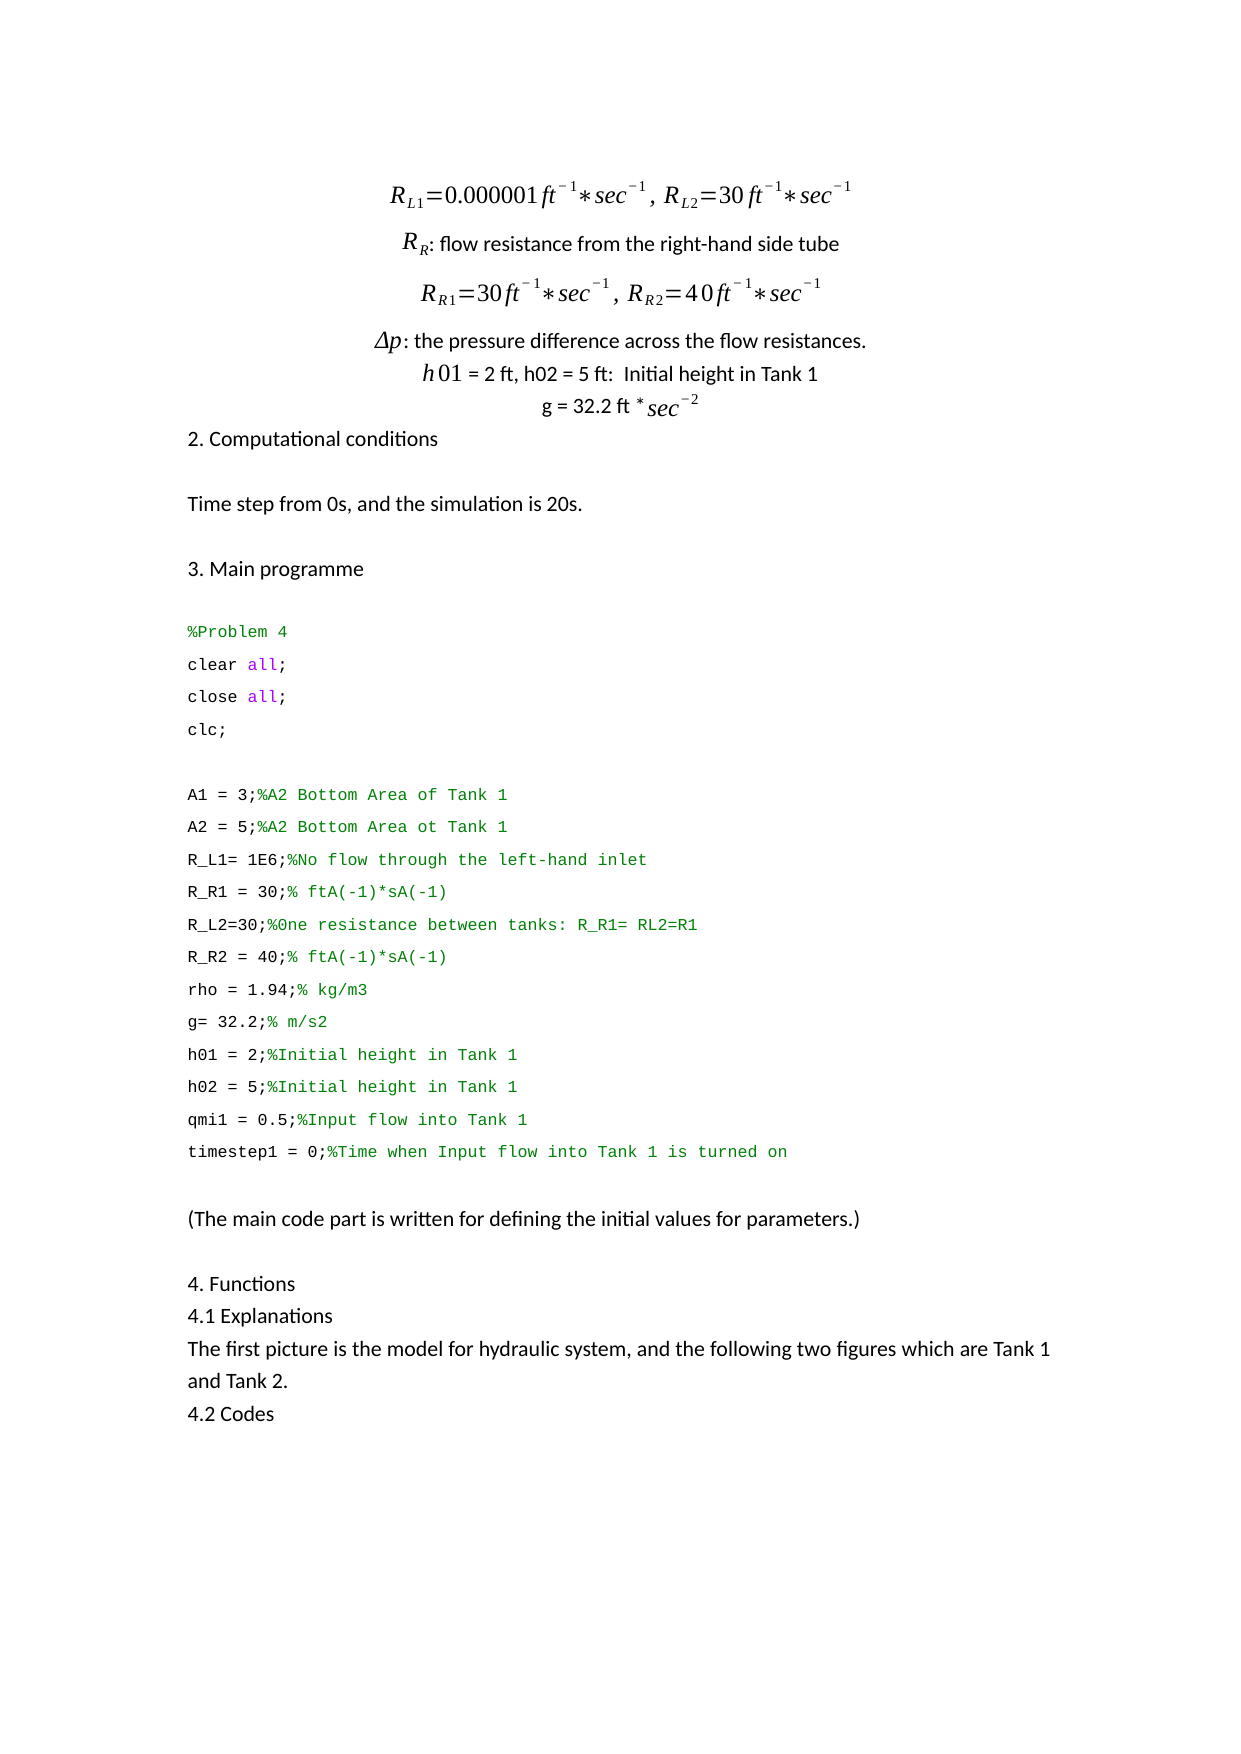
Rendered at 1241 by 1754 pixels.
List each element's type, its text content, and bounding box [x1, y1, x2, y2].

text %Problem 4 [187, 617, 1053, 649]
text timestep1 = 0;%Time when Input flow into Tank 1 is turned on [187, 1137, 1053, 1169]
text A1 = 3;%A2 Bottom Area of Tank 1 [187, 779, 1053, 812]
list : the pressure difference across the flow resistances. [187, 324, 1053, 357]
text R_R1 = 30;% ftA(-1)*sA(-1) [187, 877, 1053, 909]
text rho = 1.94;% kg/m3 [187, 974, 1053, 1007]
list The first picture is the model for hydraulic system, and the following two figures which are Tank 1 and Tank 2. [187, 1332, 1053, 1397]
text R_L2=30;%0ne resistance between tanks: R_R1= RL2=R1 [187, 909, 1053, 942]
list Main programme [187, 552, 1053, 584]
text g= 32.2;% m/s2 [187, 1007, 1053, 1039]
text h02 = 5;%Initial height in Tank 1 [187, 1072, 1053, 1104]
list Computational conditions [187, 422, 1053, 454]
list = 2 ft, h02 = 5 ft: Initial height in Tank 1 [187, 357, 1053, 389]
list 4.1 Explanations [187, 1299, 1053, 1332]
list : flow resistance from the right-hand side tube [187, 227, 1053, 259]
list (The main code part is written for defining the initial values for parameters.) [187, 1202, 1053, 1234]
text h01 = 2;%Initial height in Tank 1 [187, 1039, 1053, 1072]
text clear all; [187, 649, 1053, 682]
list 4.2 Codes [187, 1397, 1053, 1429]
list Functions [187, 1267, 1053, 1299]
text clc; [187, 714, 1053, 747]
text close all; [187, 682, 1053, 714]
text R_R2 = 40;% ftA(-1)*sA(-1) [187, 942, 1053, 974]
list Time step from 0s, and the simulation is 20s. [187, 487, 1053, 519]
text qmi1 = 0.5;%Input flow into Tank 1 [187, 1104, 1053, 1137]
text A2 = 5;%A2 Bottom Area ot Tank 1 [187, 812, 1053, 844]
text R_L1= 1E6;%No flow through the left-hand inlet [187, 844, 1053, 877]
list g = 32.2 ft * [187, 389, 1053, 422]
